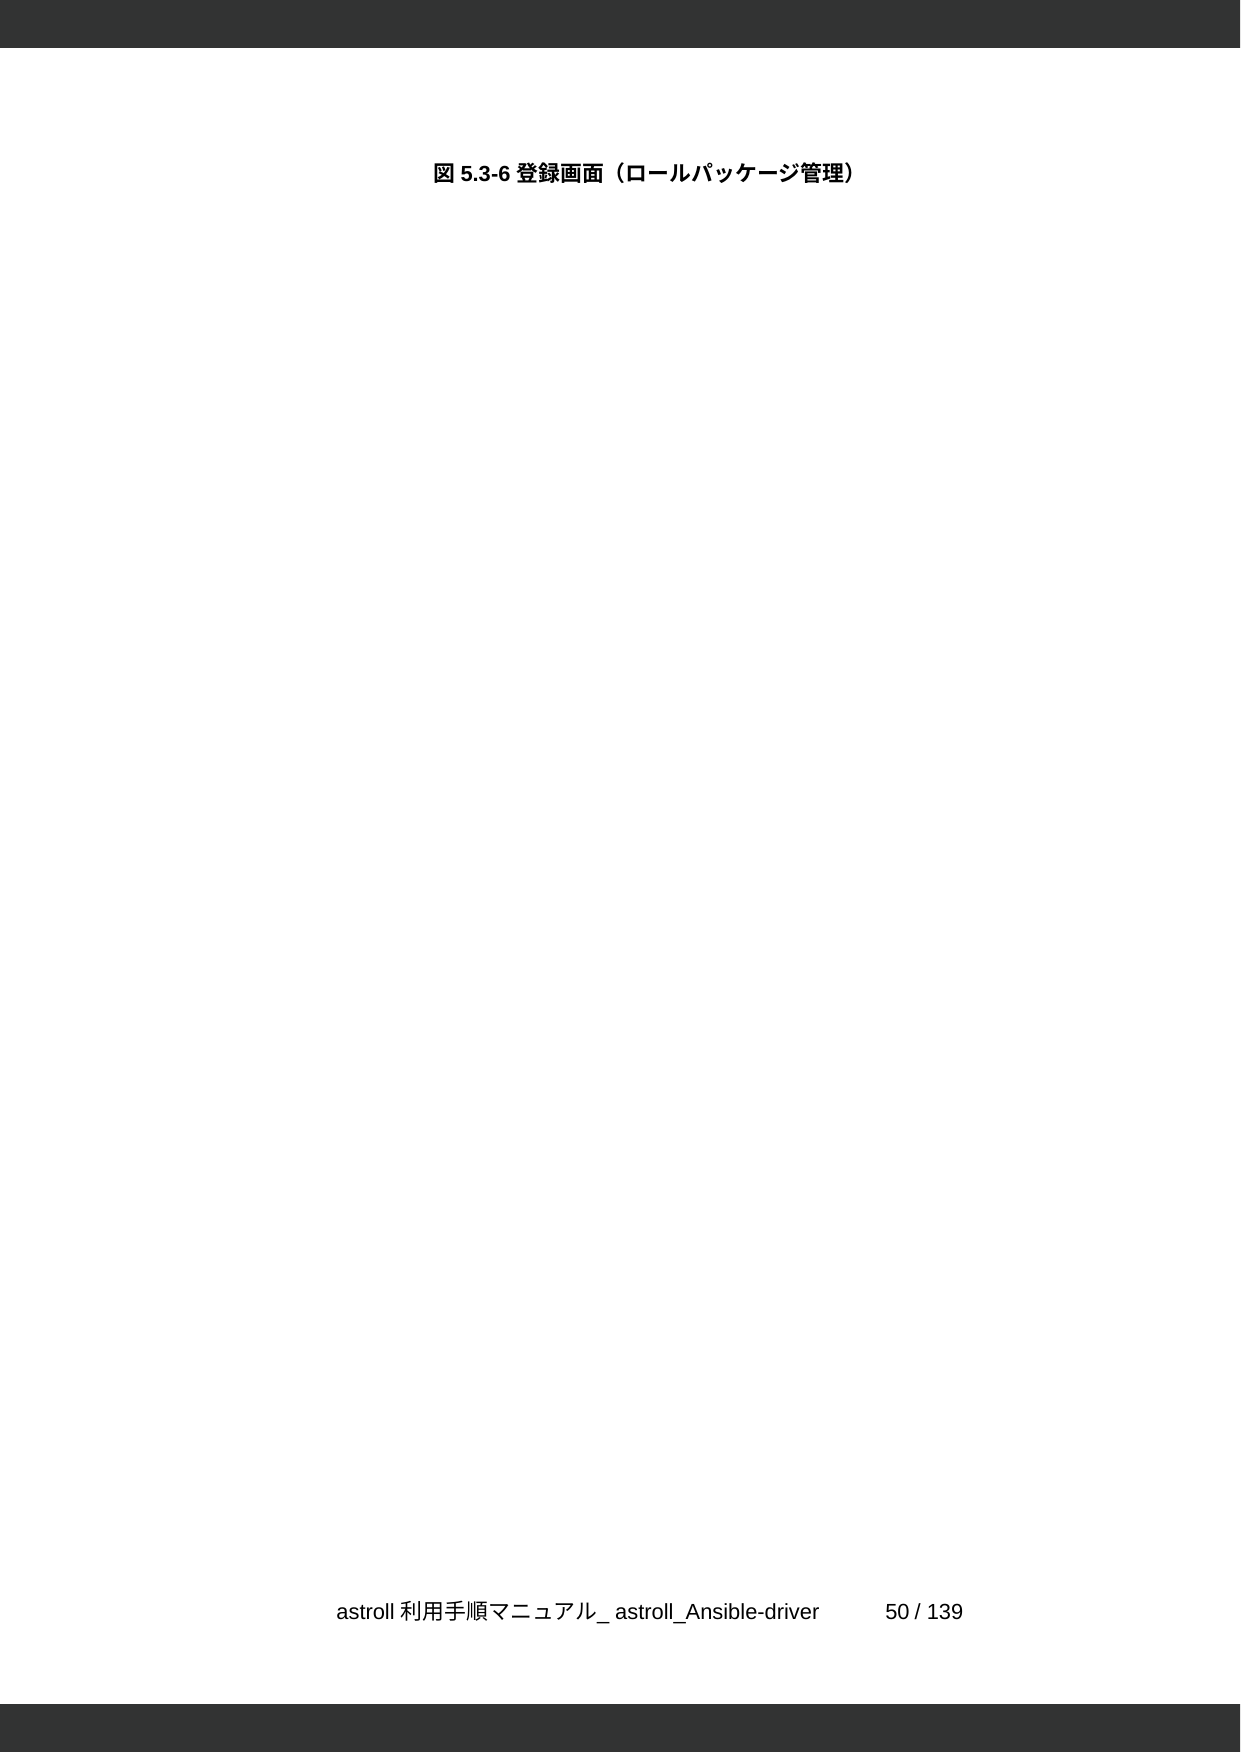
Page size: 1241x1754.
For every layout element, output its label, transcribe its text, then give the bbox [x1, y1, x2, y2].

picture [0, 1704, 1241, 1752]
text 図 5.3-6 登録画面（ロールパッケージ管理） [148, 142, 1152, 201]
picture [0, 0, 1241, 48]
